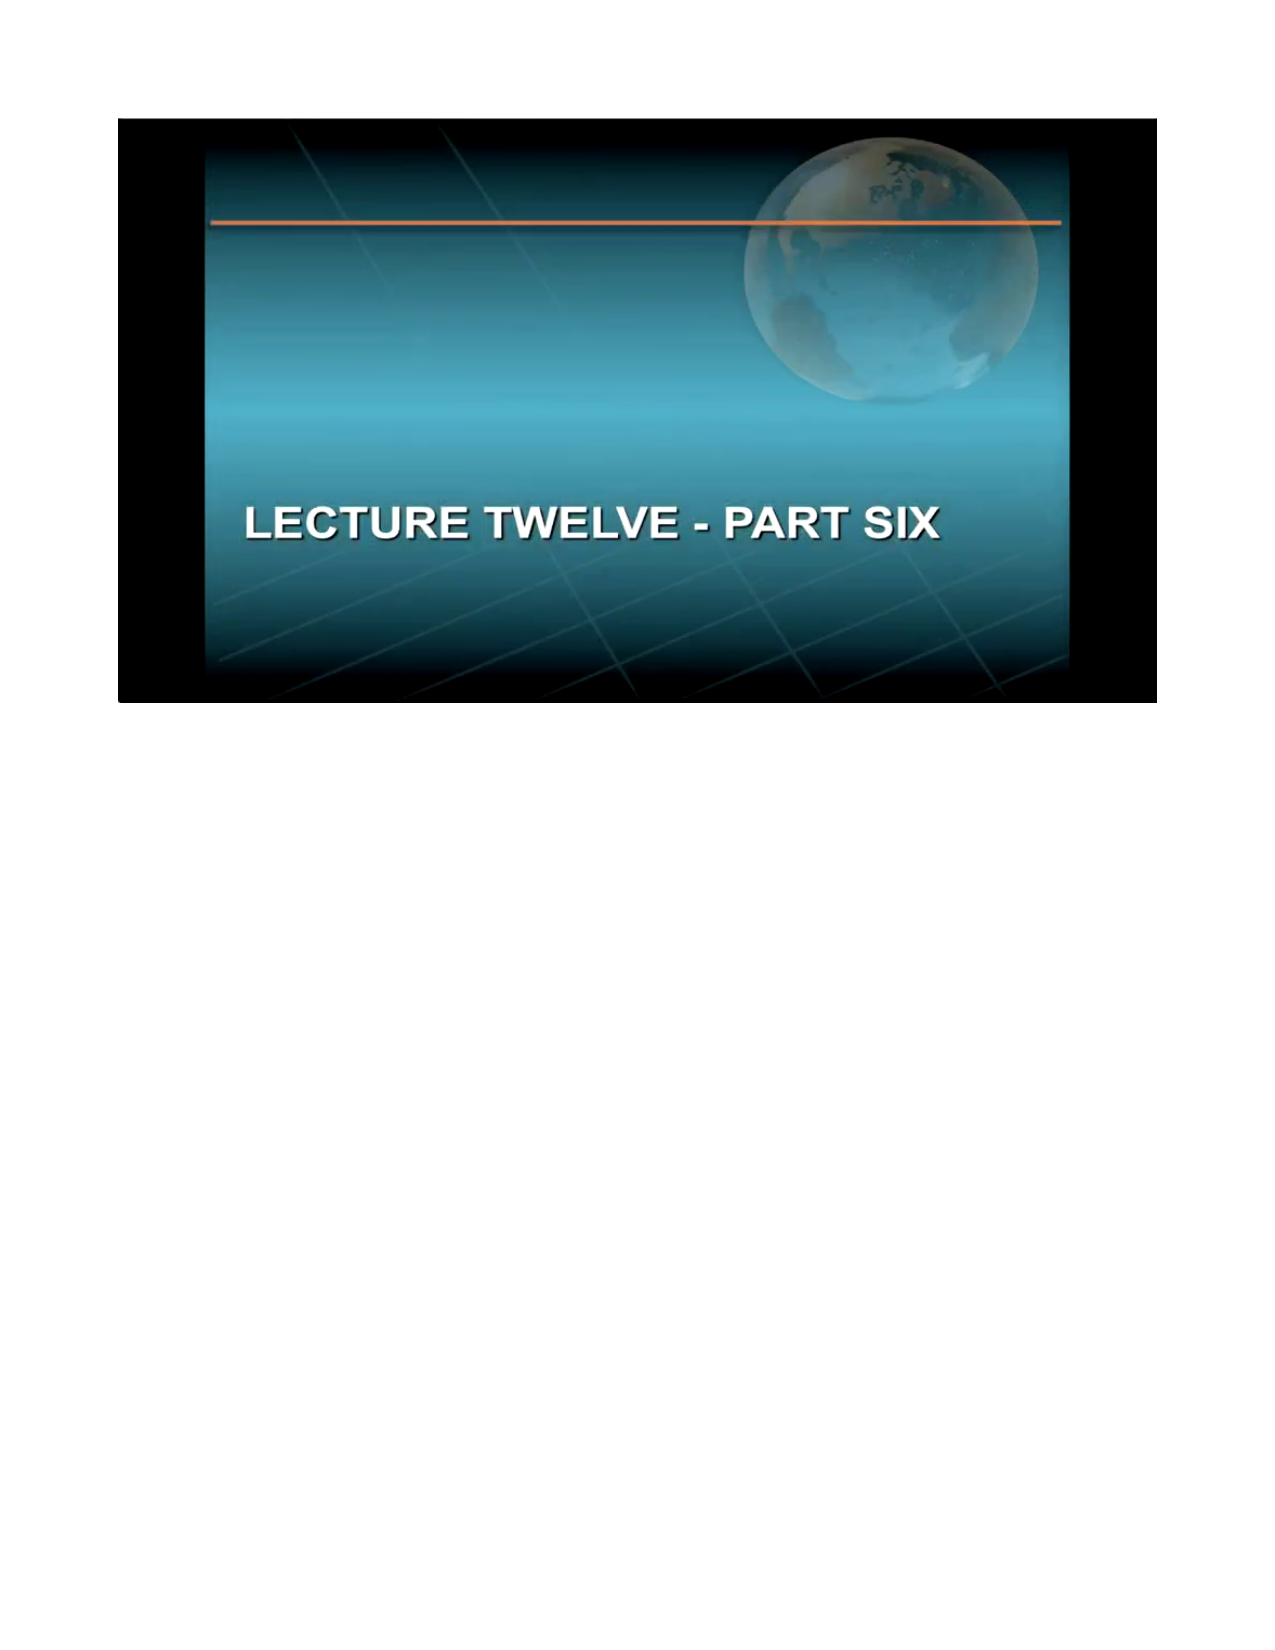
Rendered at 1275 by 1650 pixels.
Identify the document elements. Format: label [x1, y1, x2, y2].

picture [118, 118, 1157, 703]
